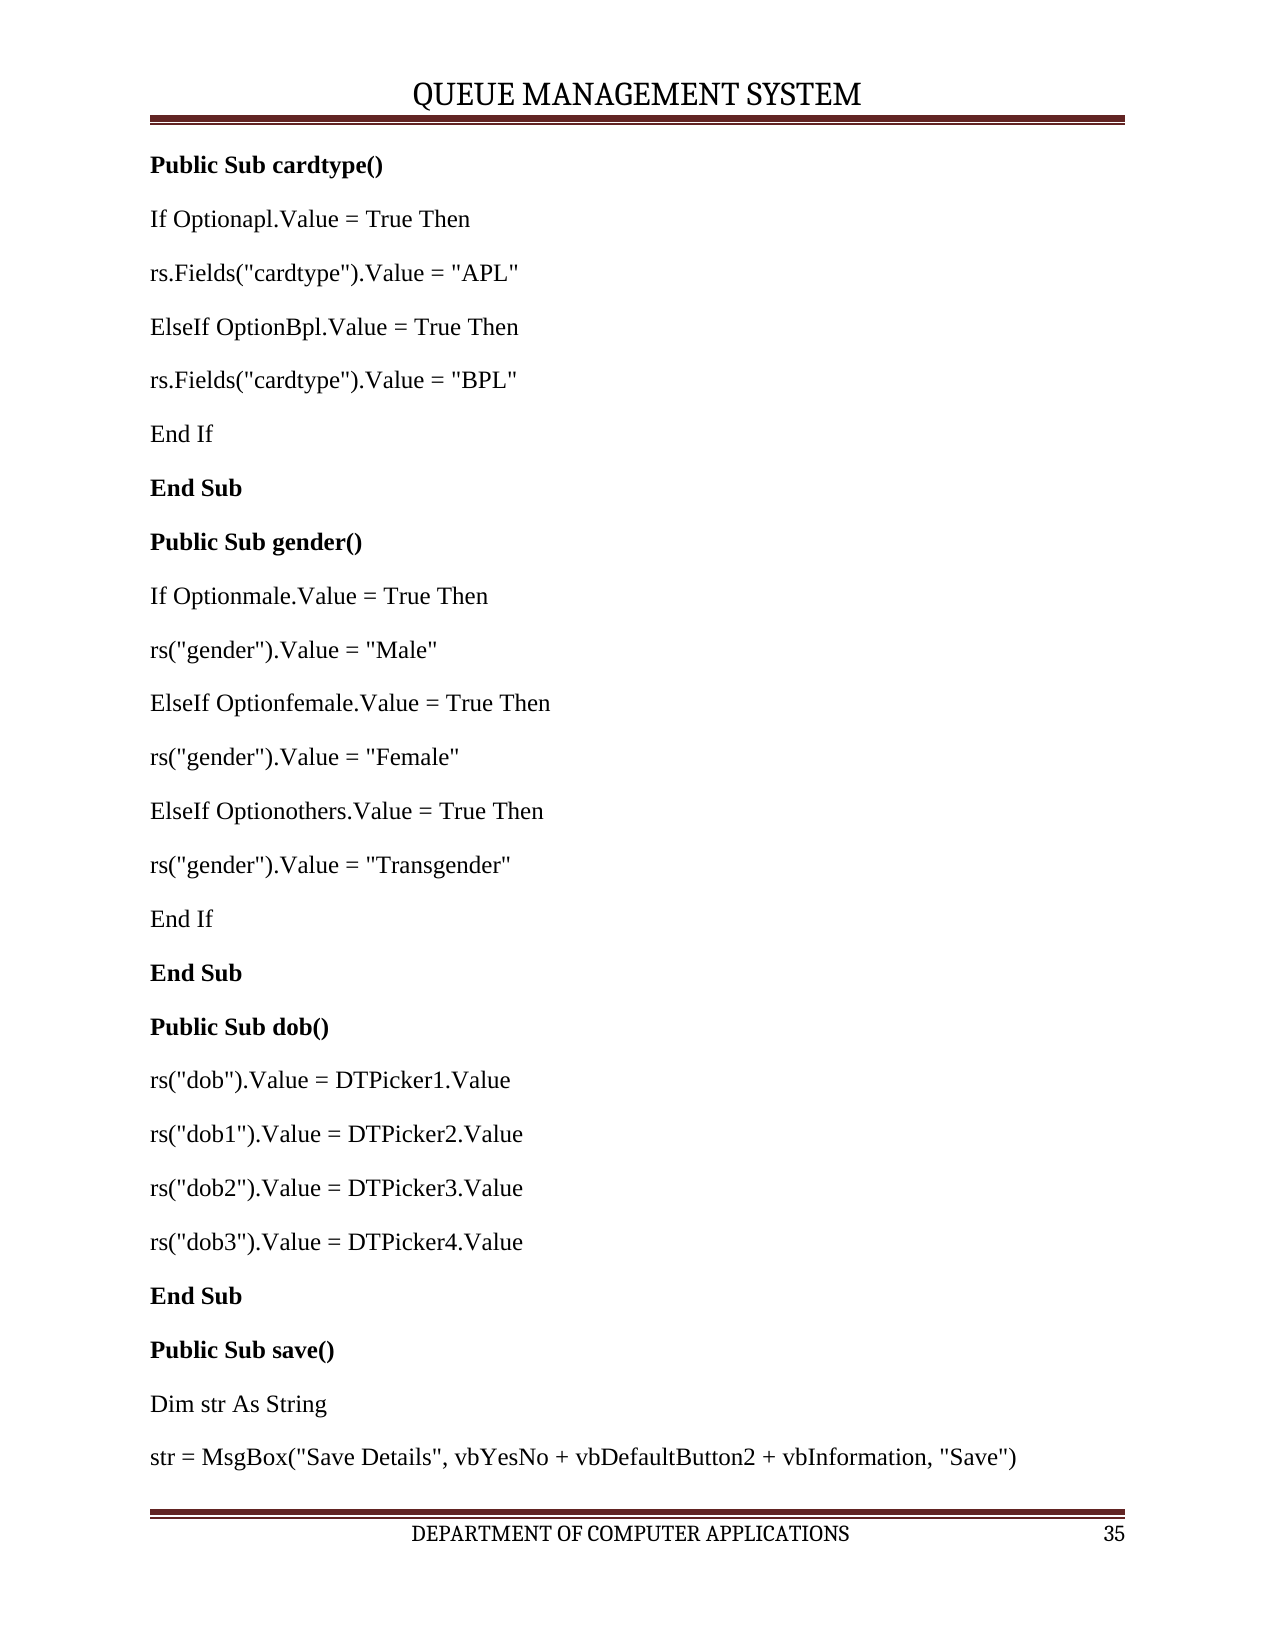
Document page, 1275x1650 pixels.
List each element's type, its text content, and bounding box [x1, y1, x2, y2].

text rs("gender").Value = "Female" [150, 742, 1125, 771]
text Dim str As String [150, 1389, 1125, 1417]
text ElseIf Optionfemale.Value = True Then [150, 688, 1125, 717]
text rs.Fields("cardtype").Value = "BPL" [150, 365, 1125, 394]
text If Optionapl.Value = True Then [150, 204, 1125, 233]
text If Optionmale.Value = True Then [150, 581, 1125, 609]
text rs("dob1").Value = DTPicker2.Value [150, 1119, 1125, 1148]
text rs.Fields("cardtype").Value = "APL" [150, 258, 1125, 286]
text str = MsgBox("Save Details", vbYesNo + vbDefaultButton2 + vbInformation, "Save") [150, 1442, 1125, 1471]
text End Sub [150, 958, 1125, 987]
text ElseIf Optionothers.Value = True Then [150, 796, 1125, 825]
text End If [150, 419, 1125, 448]
text Public Sub gender() [150, 527, 1125, 556]
text rs("dob").Value = DTPicker1.Value [150, 1066, 1125, 1094]
text Public Sub save() [150, 1335, 1125, 1363]
text Public Sub cardtype() [150, 150, 1125, 179]
text Public Sub dob() [150, 1012, 1125, 1040]
text End Sub [150, 1281, 1125, 1310]
text End If [150, 904, 1125, 933]
text rs("dob2").Value = DTPicker3.Value [150, 1173, 1125, 1202]
text rs("dob3").Value = DTPicker4.Value [150, 1227, 1125, 1256]
text rs("gender").Value = "Transgender" [150, 850, 1125, 879]
text End Sub [150, 473, 1125, 502]
text rs("gender").Value = "Male" [150, 635, 1125, 663]
text ElseIf OptionBpl.Value = True Then [150, 312, 1125, 340]
